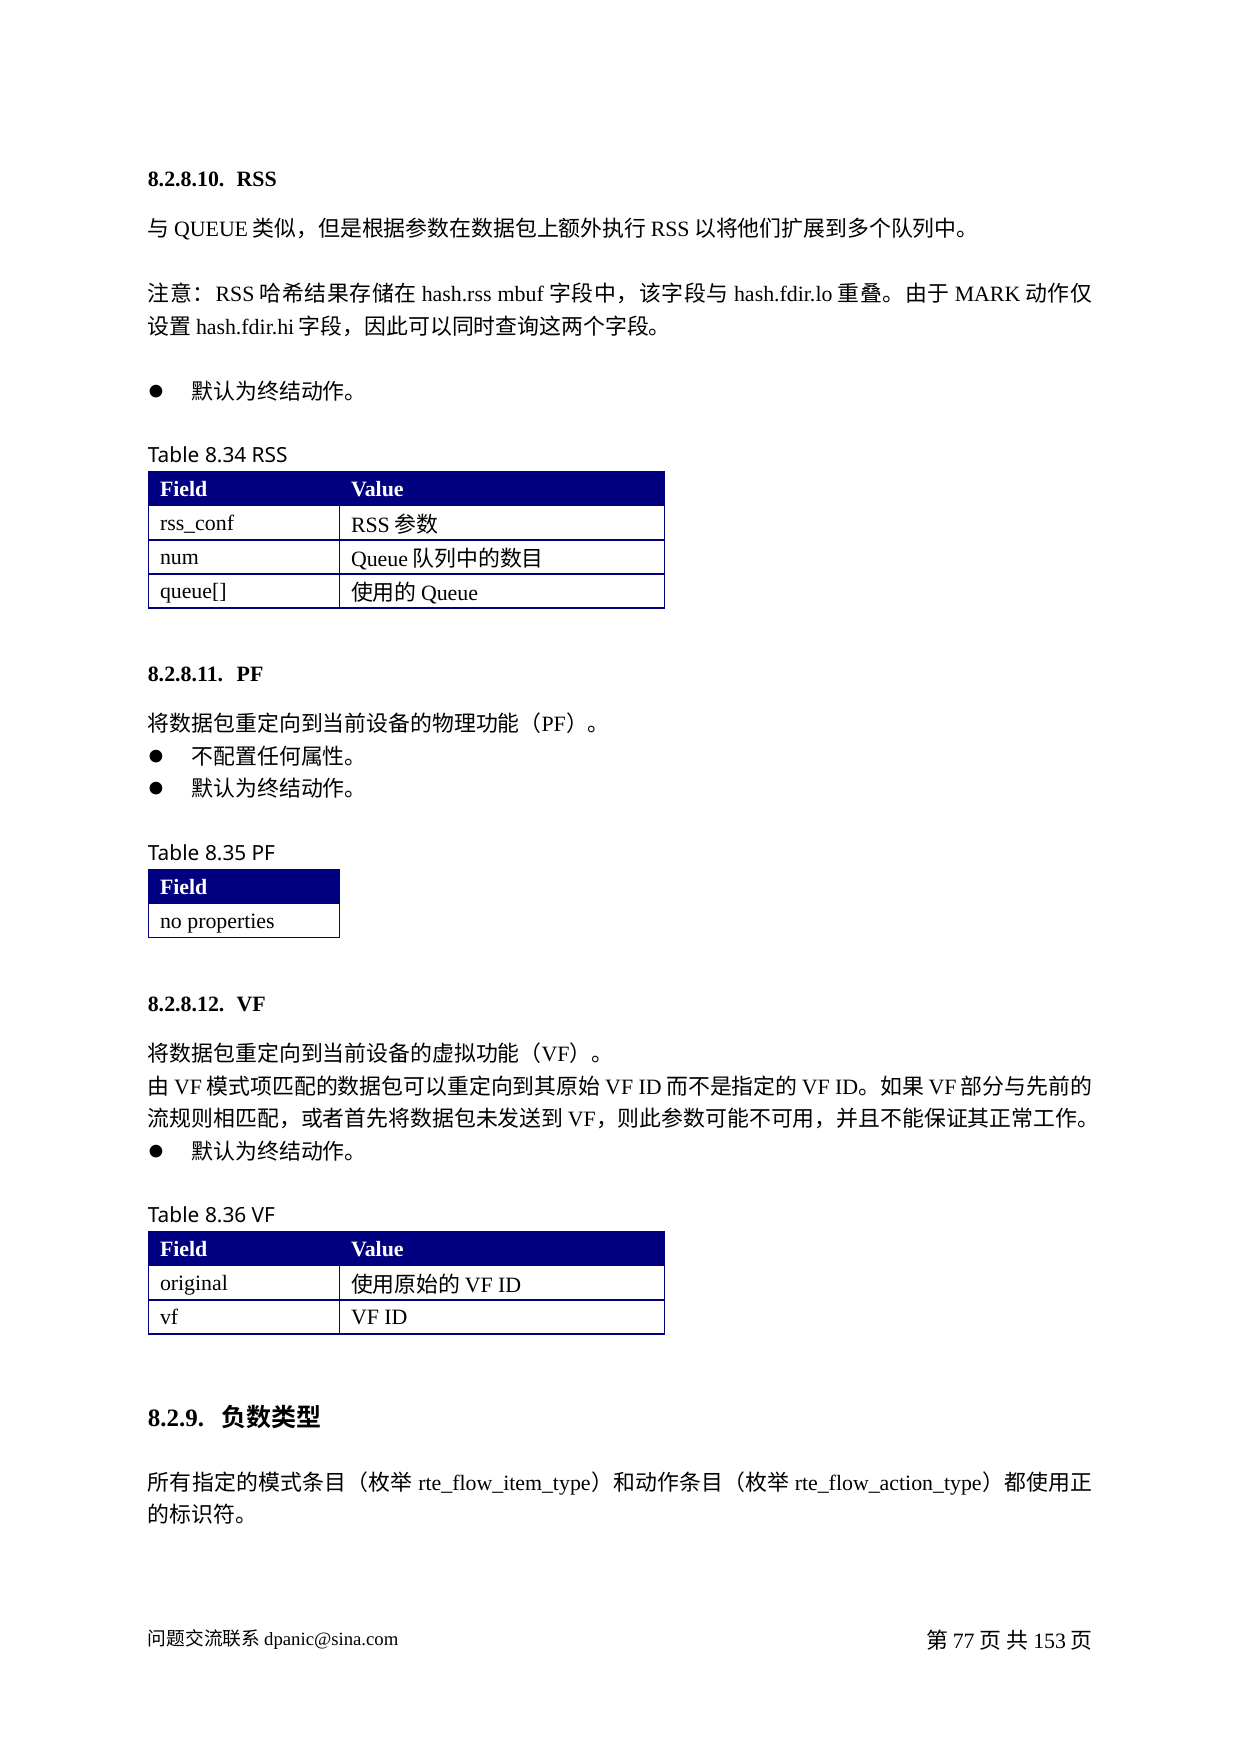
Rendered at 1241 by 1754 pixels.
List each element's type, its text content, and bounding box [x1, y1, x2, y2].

table_cell original [149, 1266, 339, 1299]
table_cell queue[] [149, 575, 339, 607]
subtitle 负数类型 [148, 1383, 1092, 1448]
text 与QUEUE类似，但是根据参数在数据包上额外执行RSS以将他们扩展到多个队列中。 [148, 211, 1092, 243]
table_cell Queue队列中的数目 [340, 541, 664, 573]
table_header Field [149, 472, 339, 505]
table_cell vf [149, 1301, 339, 1333]
list 不配置任何属性。 [148, 738, 1092, 771]
text 由VF模式项匹配的数据包可以重定向到其原始VF ID而不是指定的VF ID。如果VF部分与先前的流规则相匹配，或者首先将数据包未发送到VF，则此参数可能不可用，并且不能保证其正常工作。 [148, 1068, 1092, 1133]
text 将数据包重定向到当前设备的物理功能（PF）。 [148, 706, 1092, 738]
subtitle RSS [148, 162, 1092, 194]
table_cell RSS参数 [340, 506, 664, 539]
text 所有指定的模式条目（枚举rte_flow_item_type）和动作条目（枚举rte_flow_action_type）都使用正的标识符。 [148, 1464, 1092, 1529]
text 注意：RSS哈希结果存储在hash.rss mbuf字段中，该字段与hash.fdir.lo重叠。由于MARK动作仅设置hash.fdir.hi字段，因此可以同时查询这两个字段。 [148, 276, 1092, 341]
list 默认为终结动作。 [148, 373, 1092, 406]
table_cell 使用的Queue [340, 575, 664, 607]
table_header Value [340, 1232, 664, 1265]
list 默认为终结动作。 [148, 1133, 1092, 1166]
table_header Field [149, 870, 339, 903]
table_cell 使用原始的VF ID [340, 1266, 664, 1299]
table_cell num [149, 541, 339, 573]
table_cell no properties [149, 904, 339, 937]
table_cell VF ID [340, 1301, 664, 1333]
table_header Field [149, 1232, 339, 1265]
subtitle PF [148, 657, 1092, 690]
table_header Value [340, 472, 664, 505]
text 将数据包重定向到当前设备的虚拟功能（VF）。 [148, 1036, 1092, 1068]
list 默认为终结动作。 [148, 771, 1092, 803]
table_cell rss_conf [149, 506, 339, 539]
subtitle VF [148, 987, 1092, 1019]
